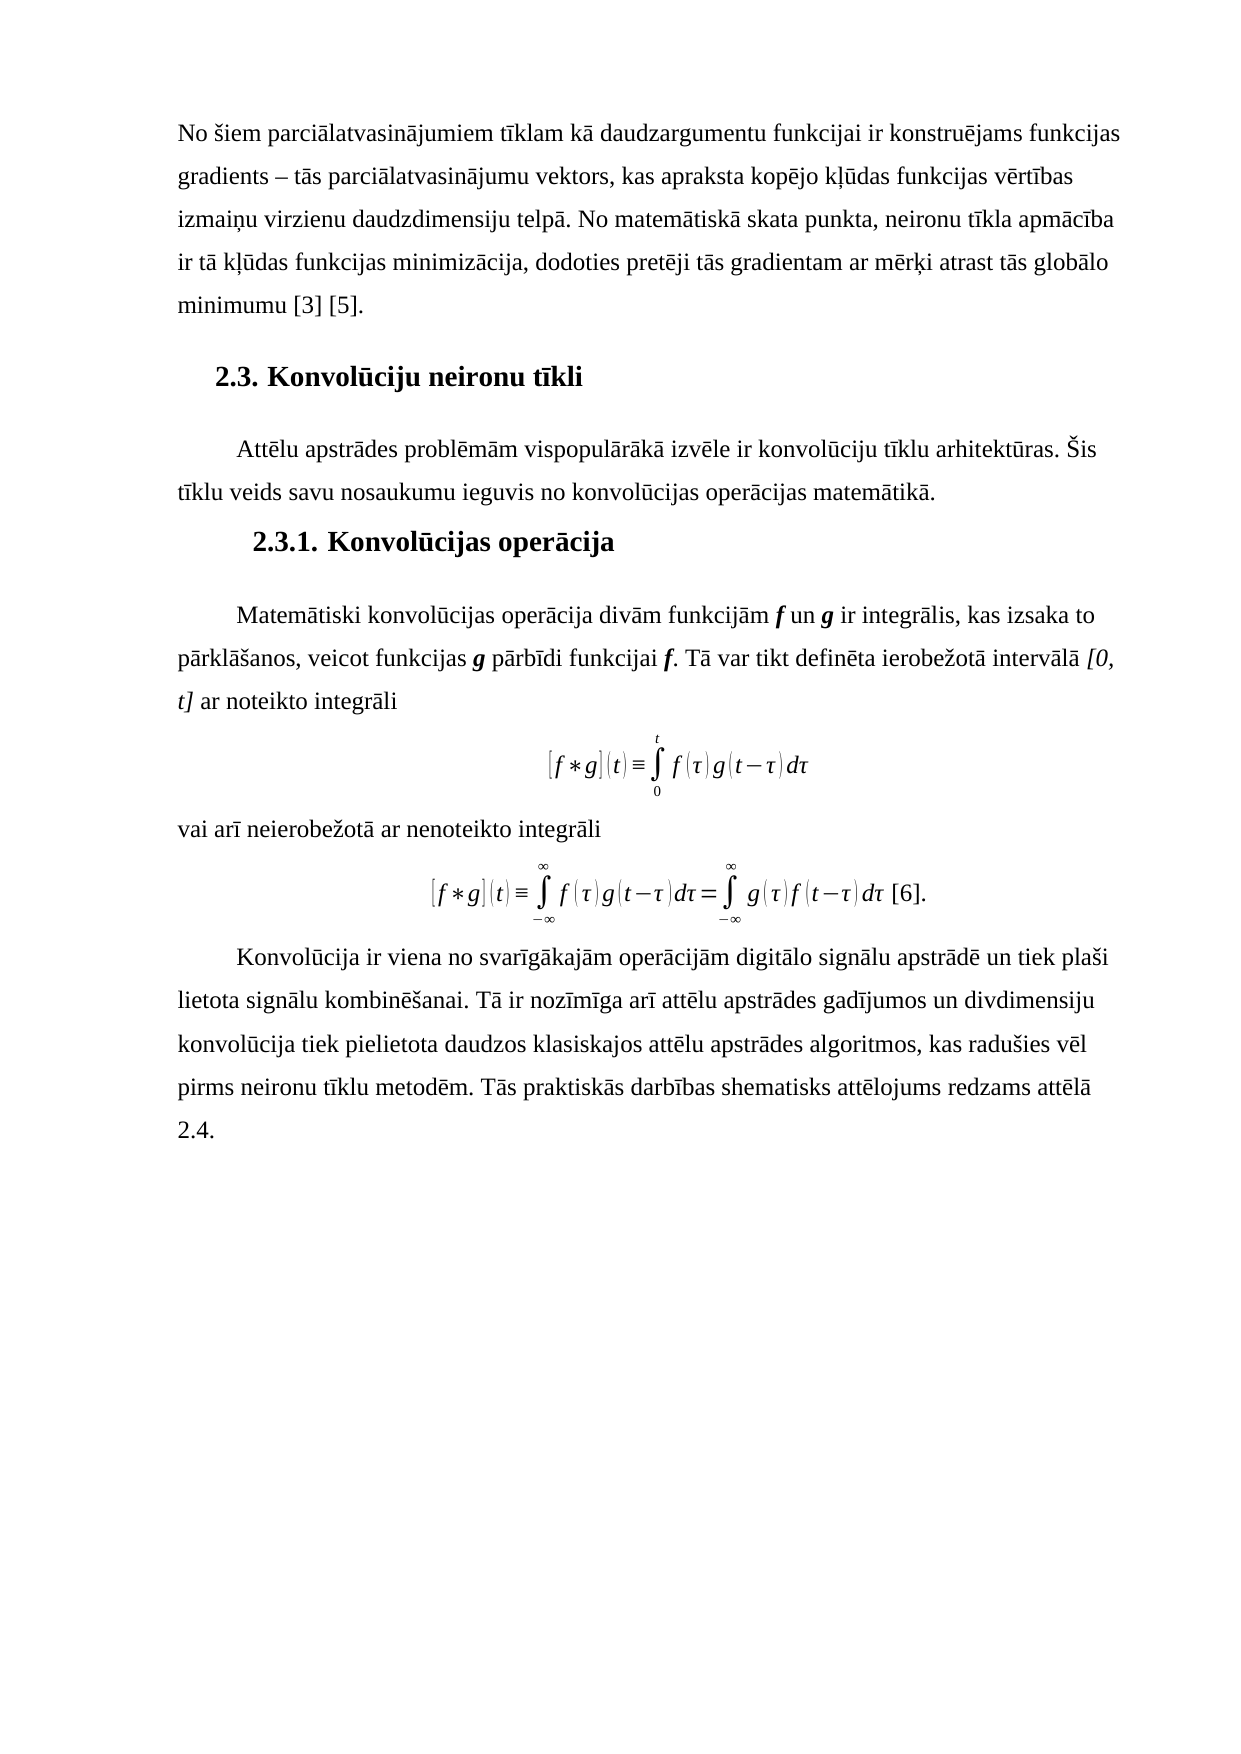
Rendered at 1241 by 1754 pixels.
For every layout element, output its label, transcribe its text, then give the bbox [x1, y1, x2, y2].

text vai arī neierobežotā ar nenoteikto integrāli [177, 814, 1122, 843]
text Attēlu apstrādes problēmām vispopulārākā izvēle ir konvolūciju tīklu arhitektūras. Šis tīklu veids savu nosaukumu ieguvis no konvolūcijas operācijas matemātikā. [177, 434, 1122, 506]
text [177, 118, 1122, 319]
text Konvolūcija ir viena no svarīgākajām operācijām digitālo signālu apstrādē un tiek plaši lietota signālu kombinēšanai. Tā ir nozīmīga arī attēlu apstrādes gadījumos un divdimensiju konvolūcija tiek pielietota daudzos klasiskajos attēlu apstrādes algoritmos, kas radušies vēl pirms neironu tīklu metodēm. Tās praktiskās darbības shematisks attēlojums redzams attēlā 2.4. [177, 942, 1122, 1144]
text Matemātiski konvolūcijas operācija divām funkcijām f un g ir integrālis, kas izsaka to pārklāšanos, veicot funkcijas g pārbīdi funkcijai f. Tā var tikt definēta ierobežotā intervālā [0, t] ar noteikto integrāli [177, 600, 1122, 715]
subtitle Konvolūcijas operācija [252, 524, 1122, 558]
subtitle Konvolūciju neironu tīkli [215, 359, 1122, 392]
text . [177, 857, 1122, 928]
